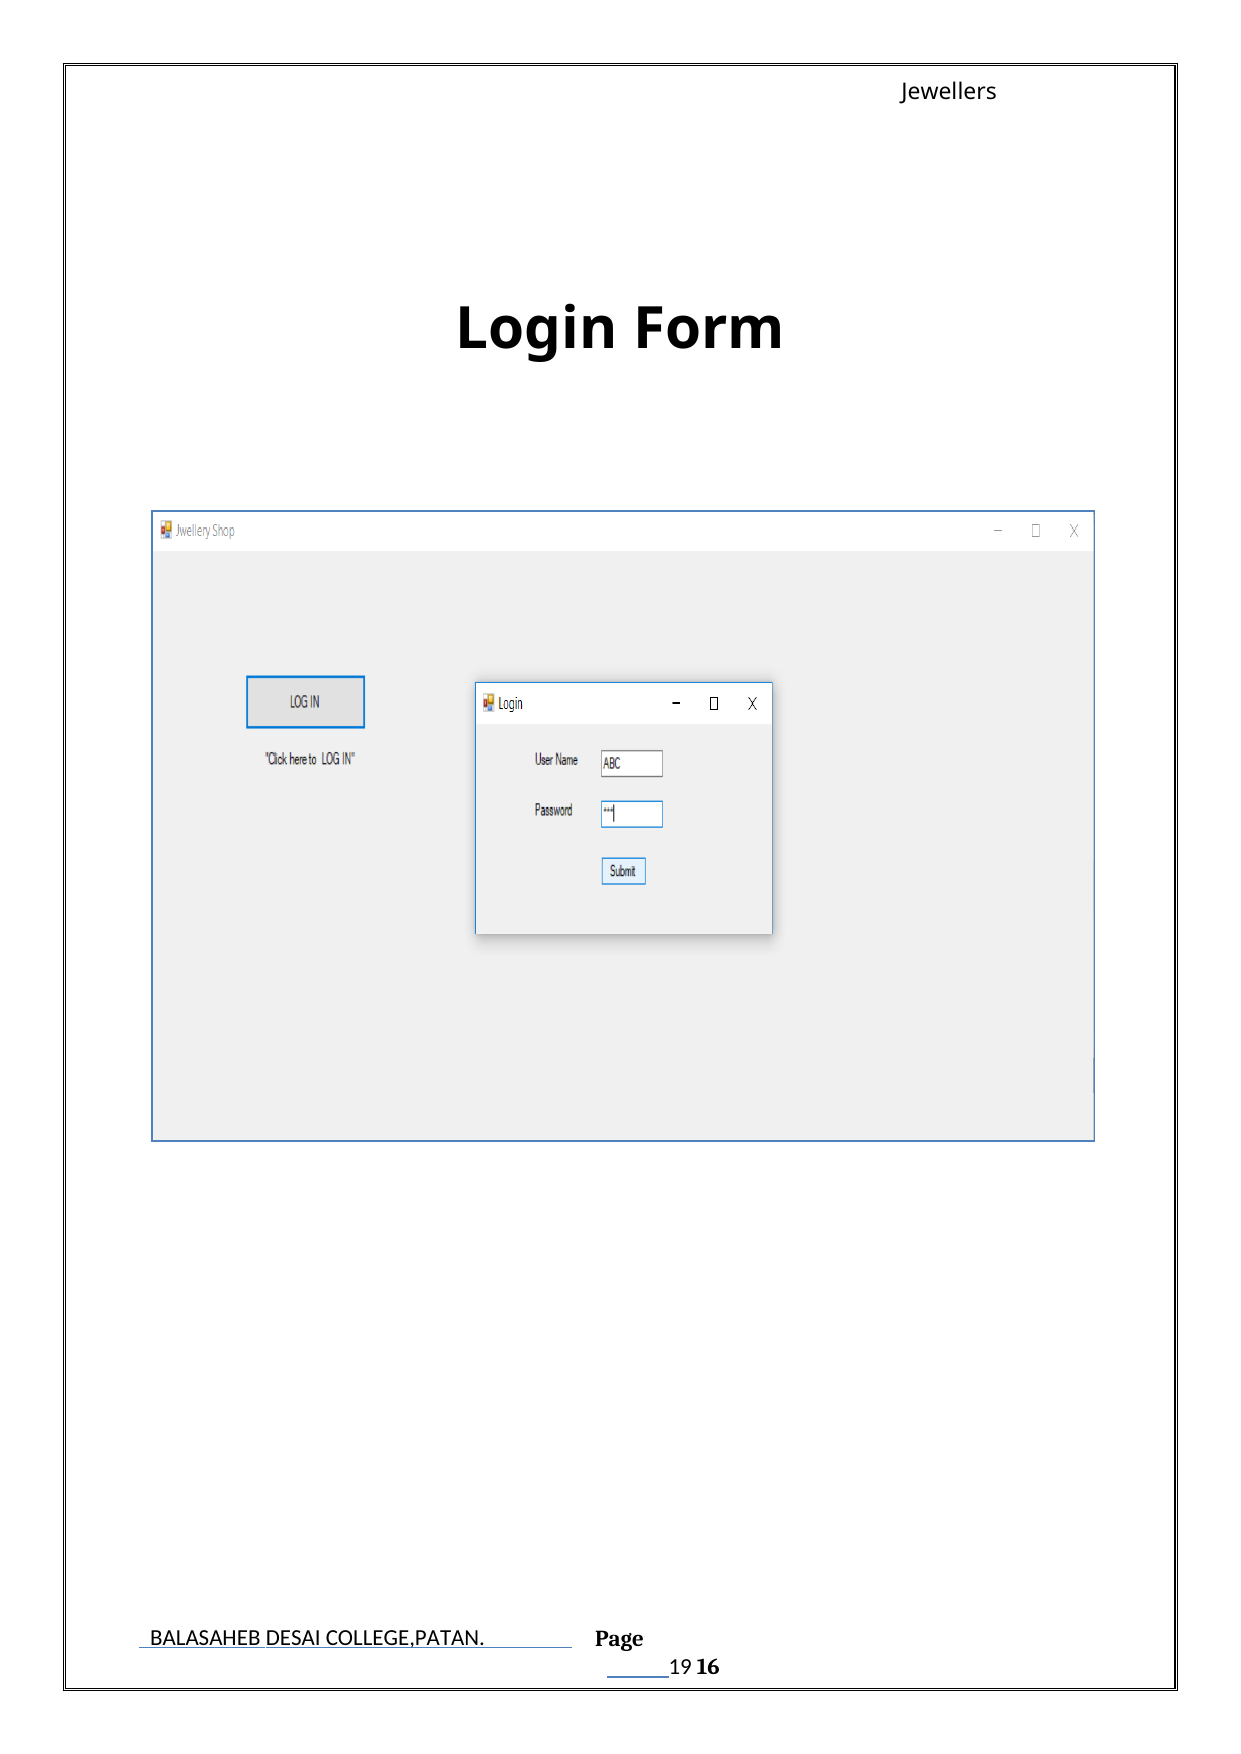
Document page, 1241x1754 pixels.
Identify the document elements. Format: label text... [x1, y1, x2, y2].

picture [153, 512, 1094, 1140]
text Login Form [177, 295, 1063, 362]
